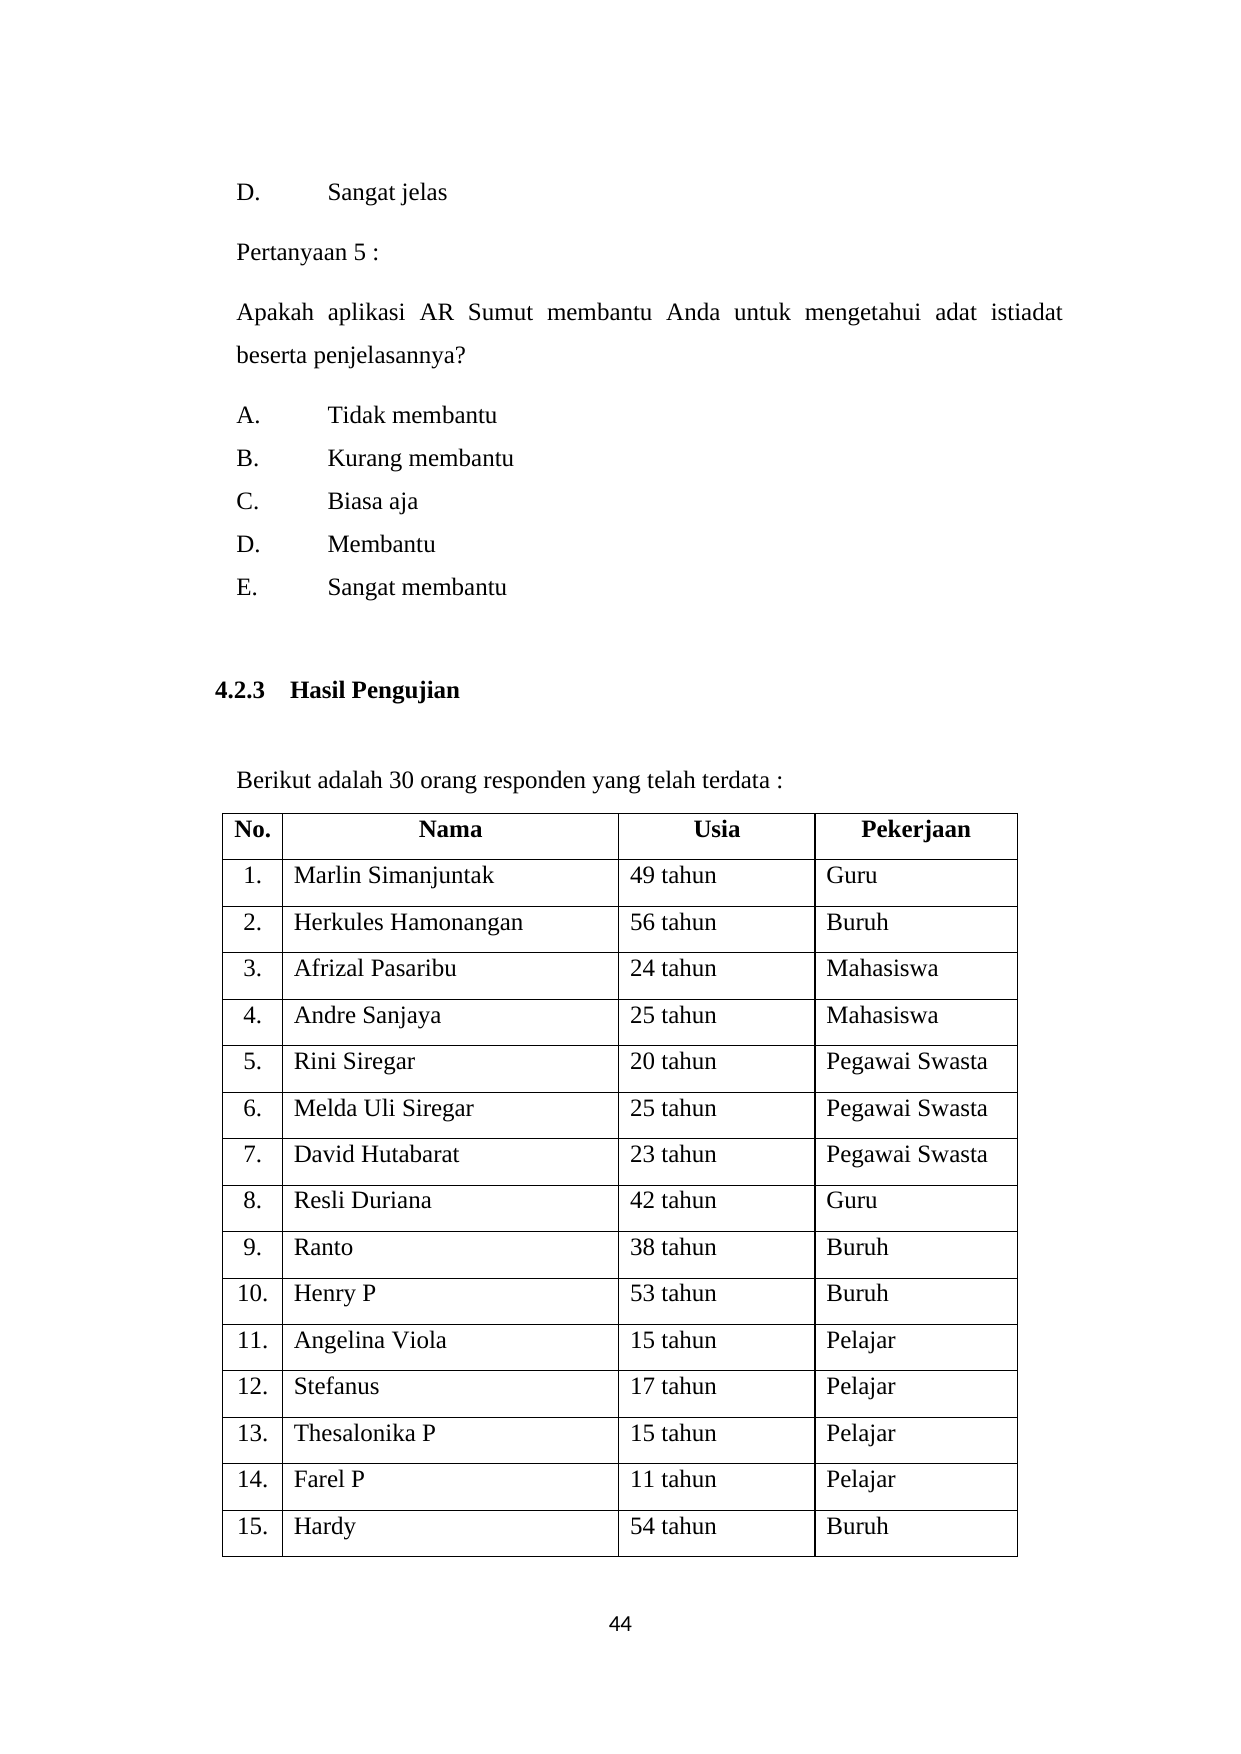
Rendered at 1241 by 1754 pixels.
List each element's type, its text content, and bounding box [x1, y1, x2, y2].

table_cell 11 tahun [619, 1464, 814, 1510]
table_cell David Hutabarat [283, 1139, 618, 1184]
table_cell Pelajar [816, 1325, 1017, 1370]
table_header Nama [283, 814, 618, 859]
table_cell 54 tahun [619, 1511, 814, 1556]
table_cell 12. [223, 1371, 282, 1417]
subtitle Hasil Pengujian [215, 675, 1063, 704]
table_cell Herkules Hamonangan [283, 907, 618, 952]
table_cell 15 tahun [619, 1325, 814, 1370]
text Berikut adalah 30 orang responden yang telah terdata : [236, 765, 1063, 794]
table_cell 20 tahun [619, 1046, 814, 1092]
table_cell Farel P [283, 1464, 618, 1510]
table_cell 49 tahun [619, 860, 814, 906]
table_cell 13. [223, 1418, 282, 1463]
table_cell Marlin Simanjuntak [283, 860, 618, 906]
table_cell 15. [223, 1511, 282, 1556]
list Kurang membantu [236, 443, 1063, 472]
table_cell 7. [223, 1139, 282, 1184]
table_cell 17 tahun [619, 1371, 814, 1417]
table_cell 1. [223, 860, 282, 906]
table_cell Guru [816, 860, 1017, 906]
table_cell Rini Siregar [283, 1046, 618, 1092]
table_cell Resli Duriana [283, 1186, 618, 1231]
text D. Sangat jelas [236, 177, 1063, 206]
table_cell Buruh [816, 1232, 1017, 1277]
table_cell 10. [223, 1279, 282, 1324]
table_cell 5. [223, 1046, 282, 1092]
table_cell 15 tahun [619, 1418, 814, 1463]
table_header Usia [619, 814, 814, 859]
list Membantu [236, 529, 1063, 558]
table_cell Mahasiswa [816, 953, 1017, 999]
list Biasa aja [236, 486, 1063, 515]
table_cell Pegawai Swasta [816, 1046, 1017, 1092]
table_header Pekerjaan [816, 814, 1017, 859]
list Sangat membantu [236, 572, 1063, 601]
table_cell Thesalonika P [283, 1418, 618, 1463]
table_cell Andre Sanjaya [283, 1000, 618, 1045]
table_cell Pegawai Swasta [816, 1139, 1017, 1184]
table_cell 2. [223, 907, 282, 952]
table_cell Henry P [283, 1279, 618, 1324]
table_cell 4. [223, 1000, 282, 1045]
table_cell 25 tahun [619, 1093, 814, 1138]
table_cell 8. [223, 1186, 282, 1231]
table_cell 42 tahun [619, 1186, 814, 1231]
table_cell Hardy [283, 1511, 618, 1556]
table_cell Ranto [283, 1232, 618, 1277]
table_cell Angelina Viola [283, 1325, 618, 1370]
table_cell Pelajar [816, 1464, 1017, 1510]
table_cell Mahasiswa [816, 1000, 1017, 1045]
table_cell Pegawai Swasta [816, 1093, 1017, 1138]
table_cell Buruh [816, 907, 1017, 952]
table_cell Buruh [816, 1279, 1017, 1324]
table_cell 14. [223, 1464, 282, 1510]
table_cell Buruh [816, 1511, 1017, 1556]
table_cell 56 tahun [619, 907, 814, 952]
table_cell 6. [223, 1093, 282, 1138]
table_cell 53 tahun [619, 1279, 814, 1324]
text Apakah aplikasi AR Sumut membantu Anda untuk mengetahui adat istiadat beserta penjelasannya? [236, 297, 1063, 369]
text Pertanyaan 5 : [236, 237, 1063, 266]
table_cell 23 tahun [619, 1139, 814, 1184]
list Tidak membantu [236, 400, 1063, 428]
table_cell 11. [223, 1325, 282, 1370]
table_cell 38 tahun [619, 1232, 814, 1277]
table_cell 24 tahun [619, 953, 814, 999]
table_cell Stefanus [283, 1371, 618, 1417]
table_cell 9. [223, 1232, 282, 1277]
table_cell Melda Uli Siregar [283, 1093, 618, 1138]
table_cell Pelajar [816, 1371, 1017, 1417]
table_header No. [223, 814, 282, 859]
table_cell 3. [223, 953, 282, 999]
table_cell 25 tahun [619, 1000, 814, 1045]
table_cell Pelajar [816, 1418, 1017, 1463]
table_cell Afrizal Pasaribu [283, 953, 618, 999]
table_cell Guru [816, 1186, 1017, 1231]
